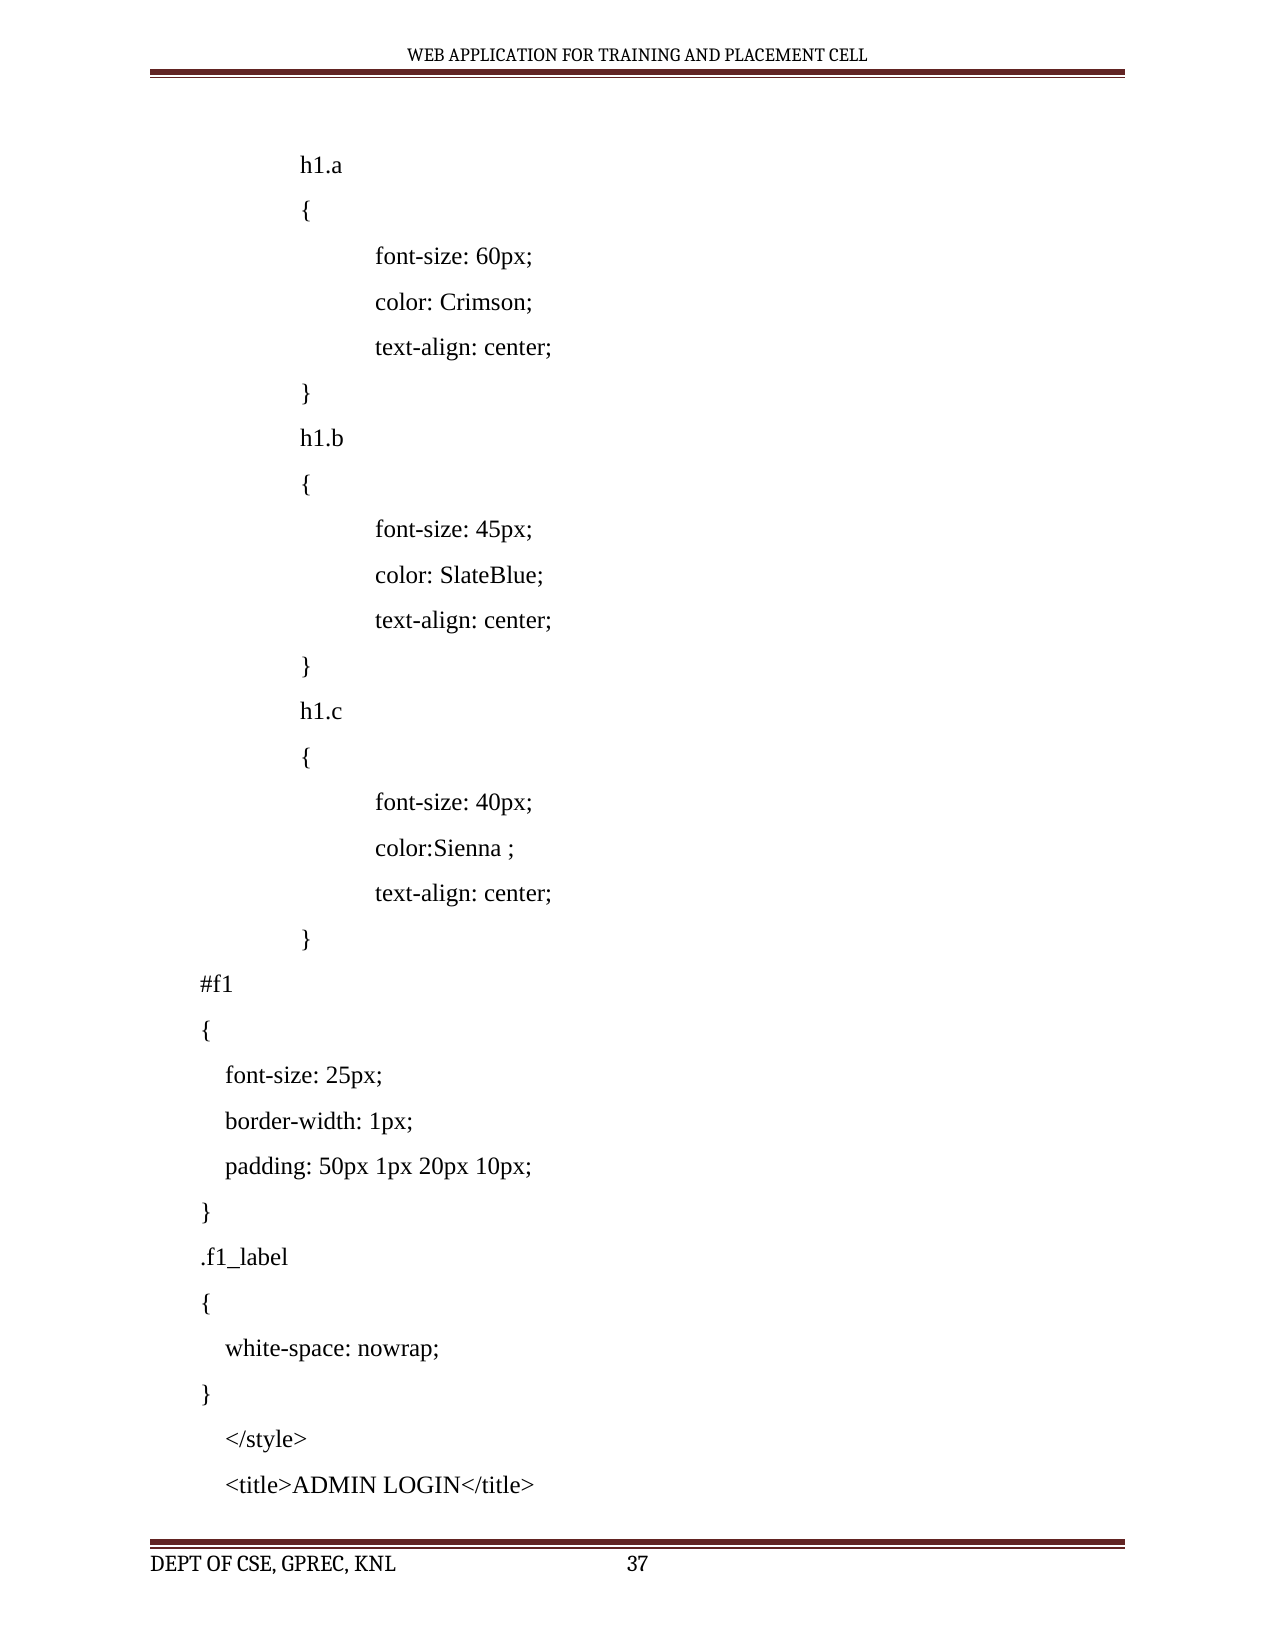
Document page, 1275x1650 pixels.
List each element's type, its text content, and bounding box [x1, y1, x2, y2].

text .f1_label [150, 1242, 1125, 1271]
text color: SlateBlue; [150, 560, 1125, 588]
text } [150, 651, 1125, 679]
text h1.a [150, 150, 1125, 179]
text { [150, 1015, 1125, 1044]
text color:Sienna ; [150, 833, 1125, 862]
text { [150, 196, 1125, 224]
text padding: 50px 1px 20px 10px; [150, 1151, 1125, 1180]
text h1.b [150, 423, 1125, 452]
text white-space: nowrap; [150, 1333, 1125, 1362]
text font-size: 45px; [150, 514, 1125, 543]
text font-size: 40px; [150, 787, 1125, 816]
text font-size: 25px; [150, 1060, 1125, 1089]
text border-width: 1px; [150, 1106, 1125, 1135]
text text-align: center; [150, 605, 1125, 634]
text } [150, 1379, 1125, 1408]
text <title>ADMIN LOGIN</title> [150, 1470, 1125, 1499]
text </style> [150, 1424, 1125, 1453]
text text-align: center; [150, 878, 1125, 907]
text { [150, 469, 1125, 497]
text #f1 [150, 969, 1125, 998]
text font-size: 60px; [150, 241, 1125, 270]
text } [150, 378, 1125, 406]
text h1.c [150, 696, 1125, 725]
text } [150, 924, 1125, 953]
text color: Crimson; [150, 287, 1125, 315]
text text-align: center; [150, 332, 1125, 361]
text } [150, 1197, 1125, 1226]
text { [150, 1288, 1125, 1317]
text { [150, 742, 1125, 771]
